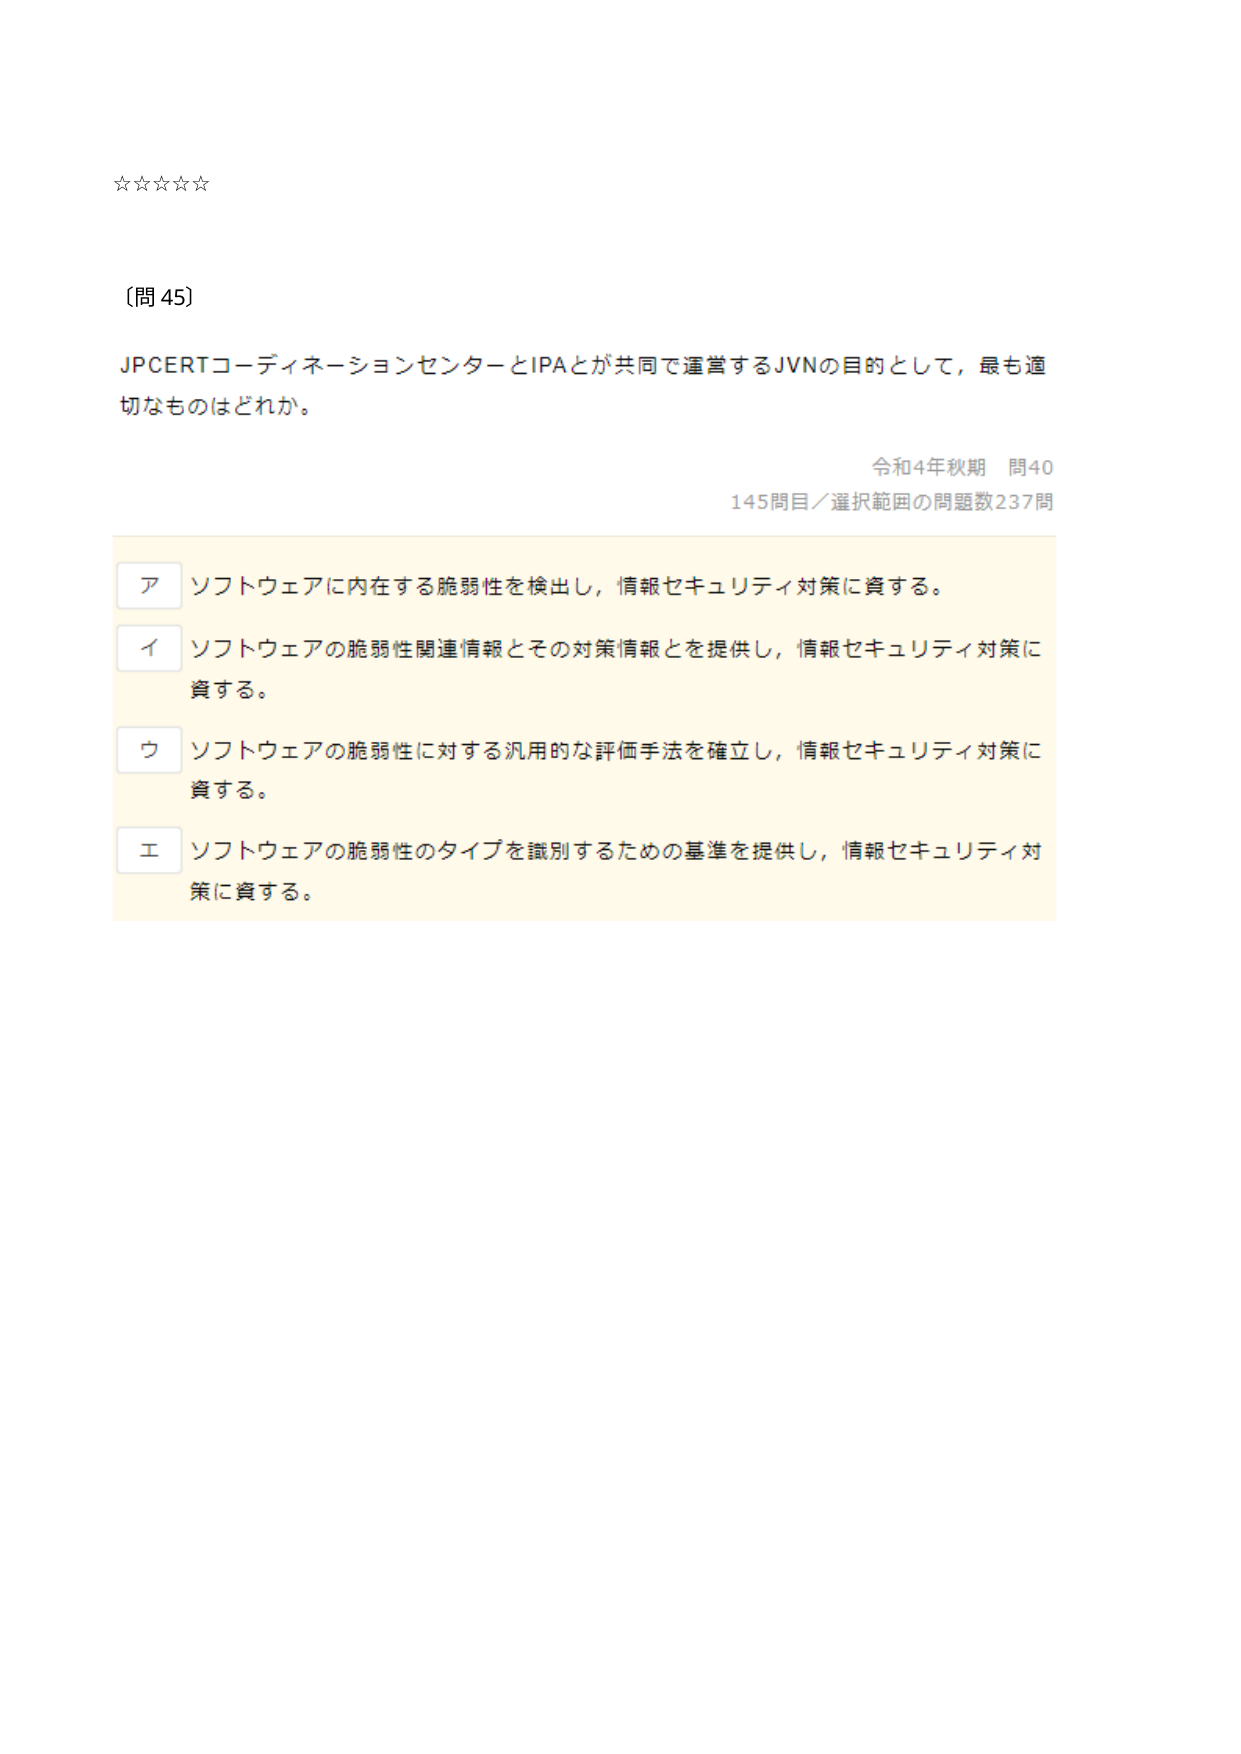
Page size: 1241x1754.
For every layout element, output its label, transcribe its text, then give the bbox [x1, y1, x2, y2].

text ☆☆☆☆☆ [112, 164, 1128, 202]
picture [112, 352, 1057, 921]
text 〔問45〕 [112, 277, 1128, 314]
